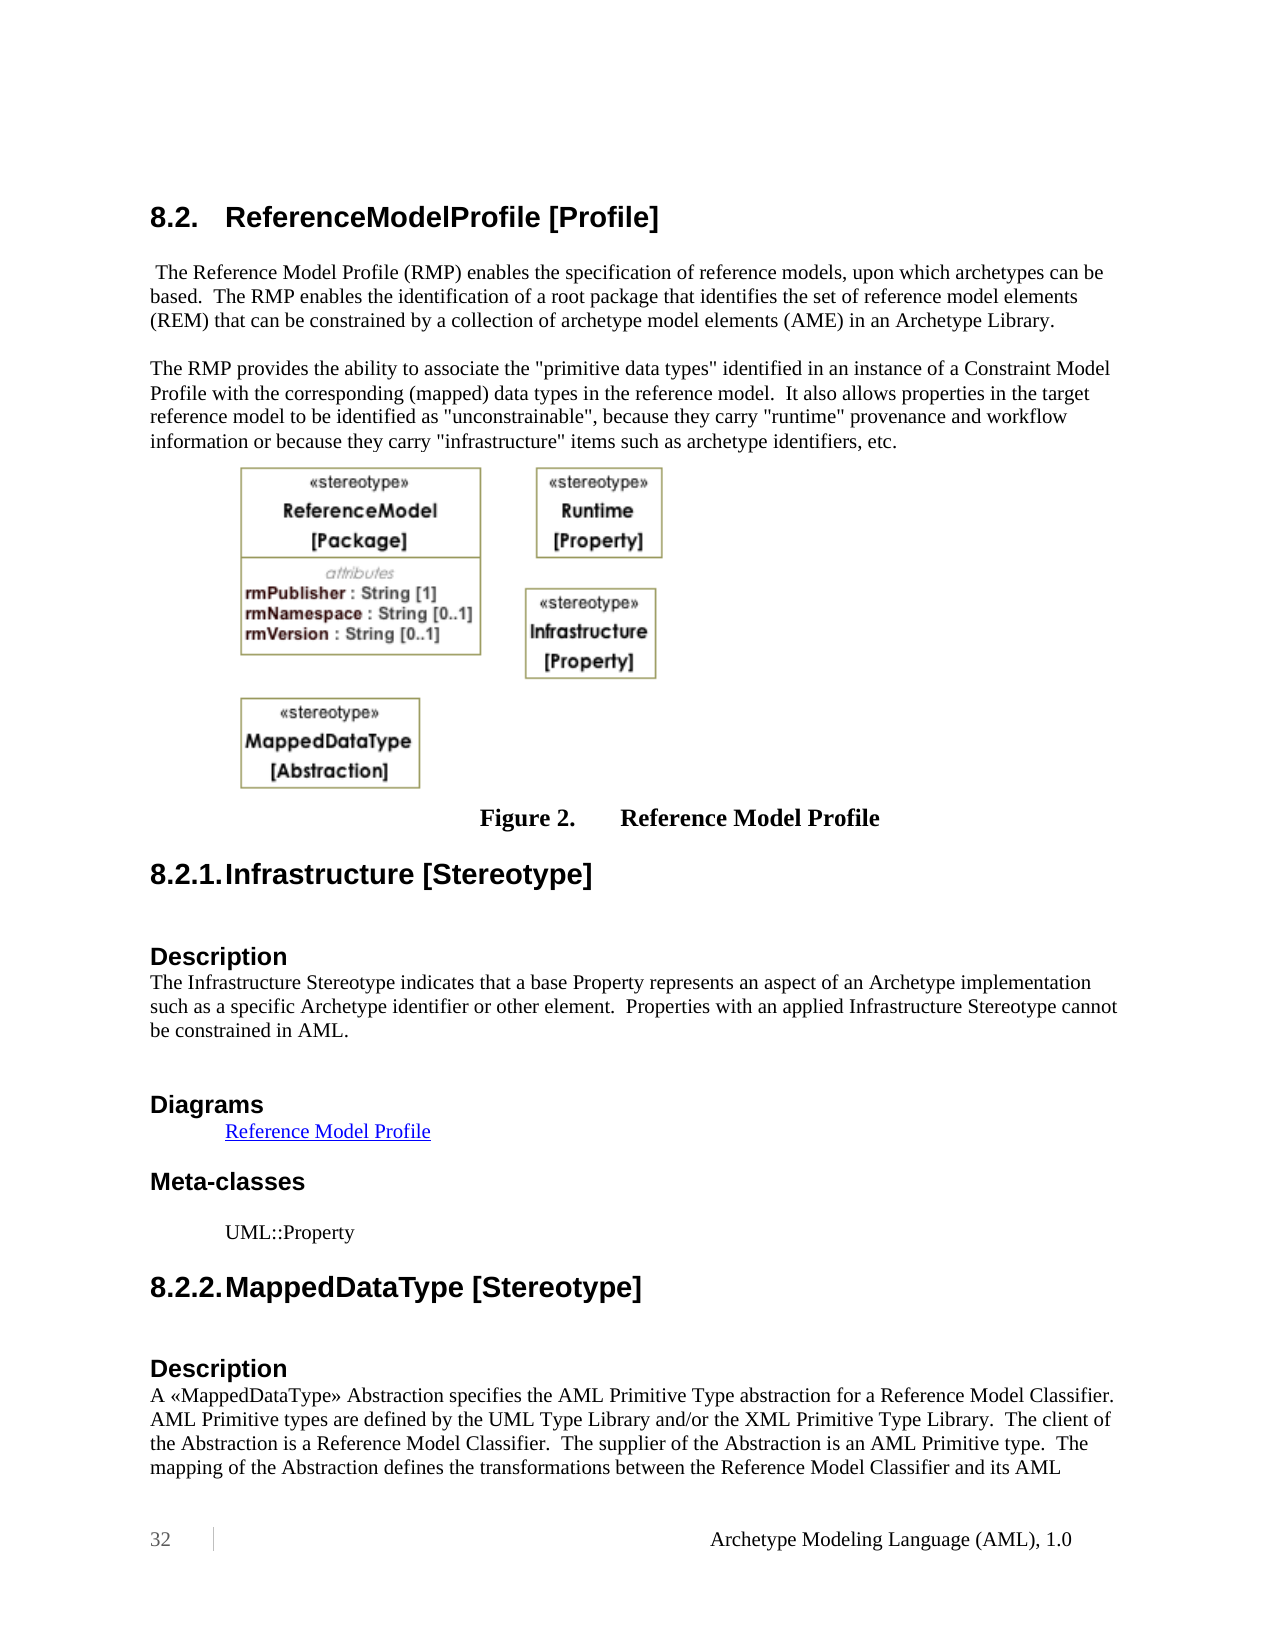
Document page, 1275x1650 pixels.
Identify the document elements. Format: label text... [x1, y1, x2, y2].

text Meta-classes [150, 1167, 1125, 1196]
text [150, 1383, 1125, 1479]
subtitle MappedDataType [Stereotype] [150, 1270, 1125, 1303]
picture [225, 452, 677, 803]
text Reference Model Profile [225, 1119, 1125, 1143]
text Description [150, 1354, 1125, 1383]
subtitle ReferenceModelProfile [Profile] [150, 199, 1125, 233]
text UML::Property [150, 1220, 1125, 1244]
text The RMP provides the ability to associate the "primitive data types" identified in an instance of a Constraint Model Profile with the corresponding (mapped) data types in the reference model. It also allows properties in the target reference model to be identified as "unconstrainable", because they carry "runtime" provenance and workflow information or because they carry "infrastructure" items such as archetype identifiers, etc. [150, 356, 1125, 453]
text The Reference Model Profile (RMP) enables the specification of reference models, upon which archetypes can be based. The RMP enables the identification of a root package that identifies the set of reference model elements (REM) that can be constrained by a collection of archetype model elements (AME) in an Archetype Library. [150, 260, 1125, 332]
subtitle Infrastructure [Stereotype] [150, 857, 1125, 890]
text Description [150, 941, 1125, 970]
text The Infrastructure Stereotype indicates that a base Property represents an aspect of an Archetype implementation such as a specific Archetype identifier or other element. Properties with an applied Infrastructure Stereotype cannot be constrained in AML. [150, 970, 1125, 1042]
text Diagrams [150, 1091, 1125, 1119]
list Reference Model Profile [234, 803, 1125, 831]
